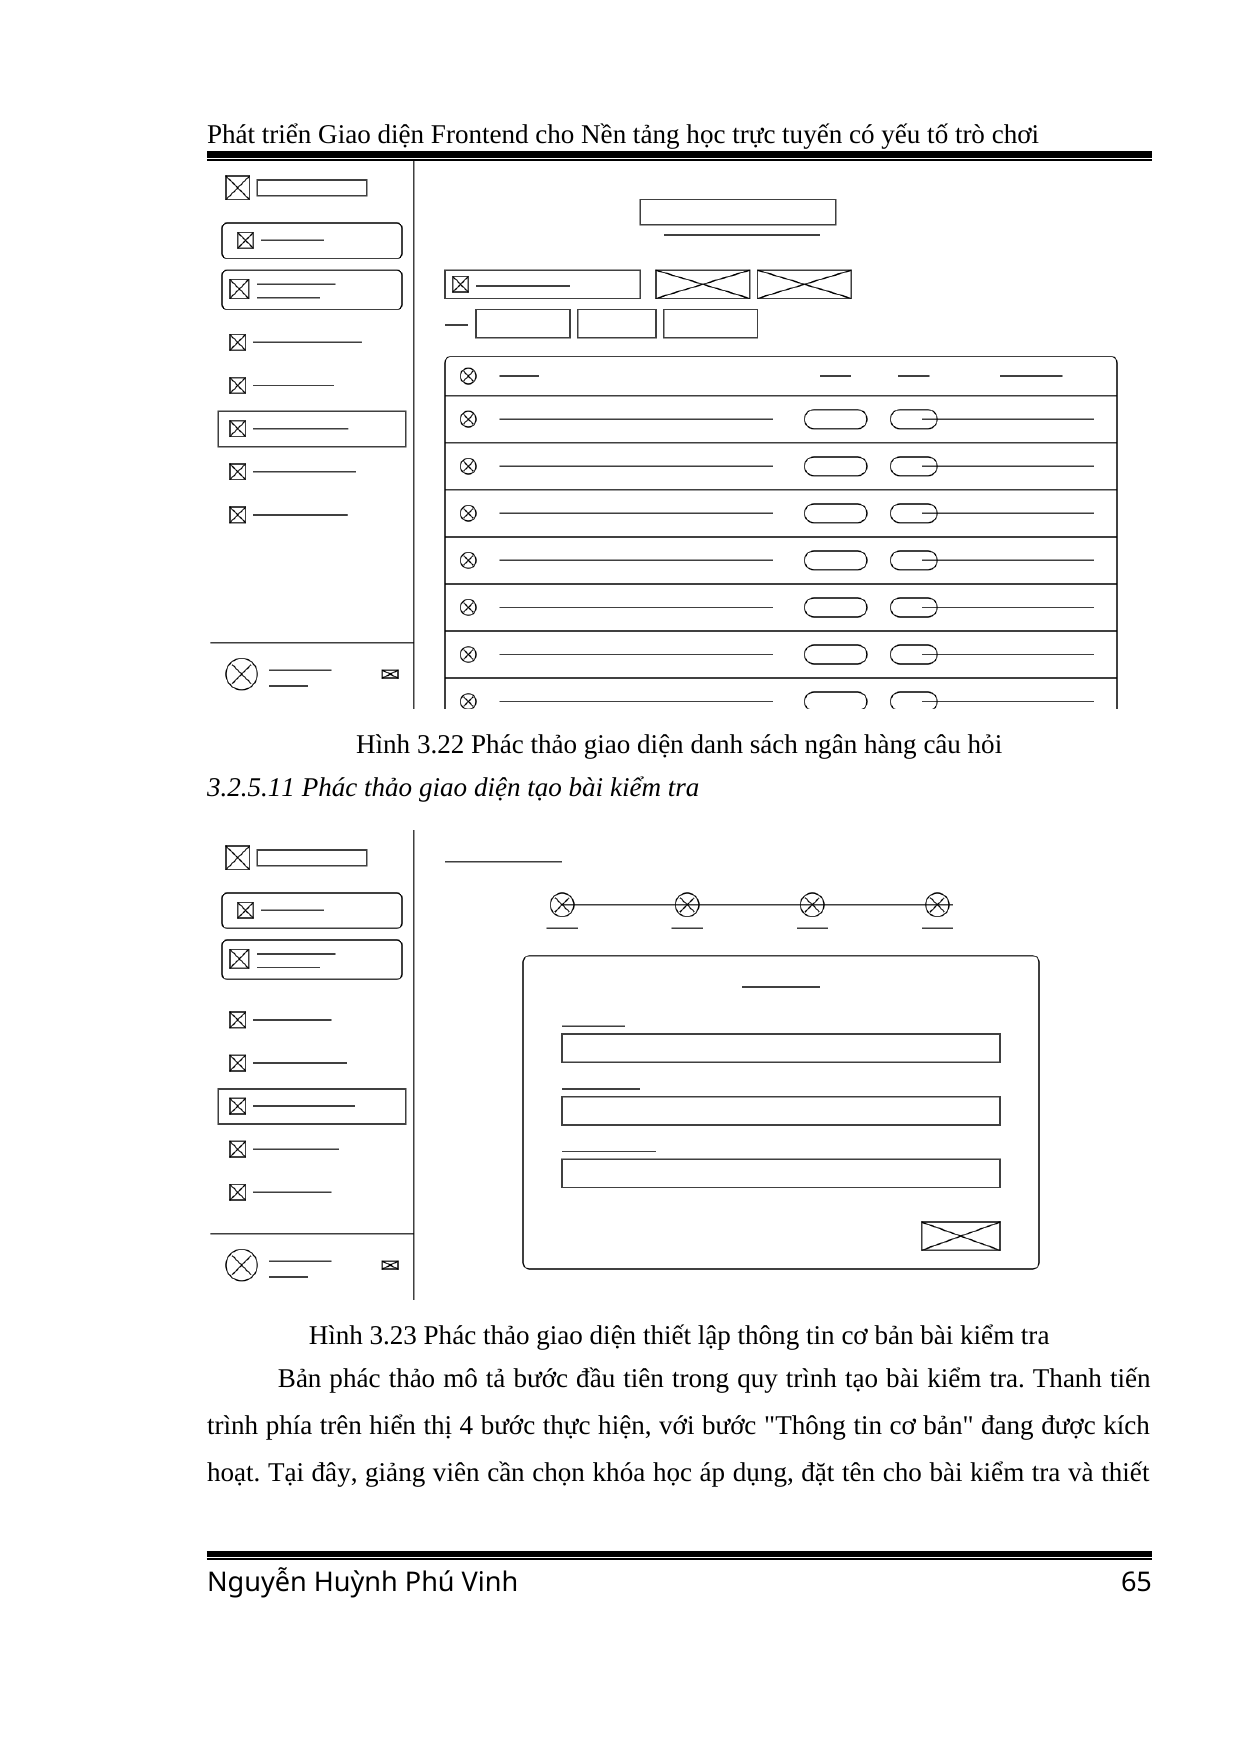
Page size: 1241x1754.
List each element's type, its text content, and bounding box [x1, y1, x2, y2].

picture [210, 161, 1148, 709]
picture [210, 830, 1148, 1300]
text Hình 3.22 Phác thảo giao diện danh sách ngân hàng câu hỏi [207, 728, 1152, 759]
text Hình 3.23 Phác thảo giao diện thiết lập thông tin cơ bản bài kiểm tra [207, 1319, 1152, 1350]
subtitle Phác thảo giao diện tạo bài kiểm tra [207, 771, 1152, 803]
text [207, 1363, 1152, 1487]
